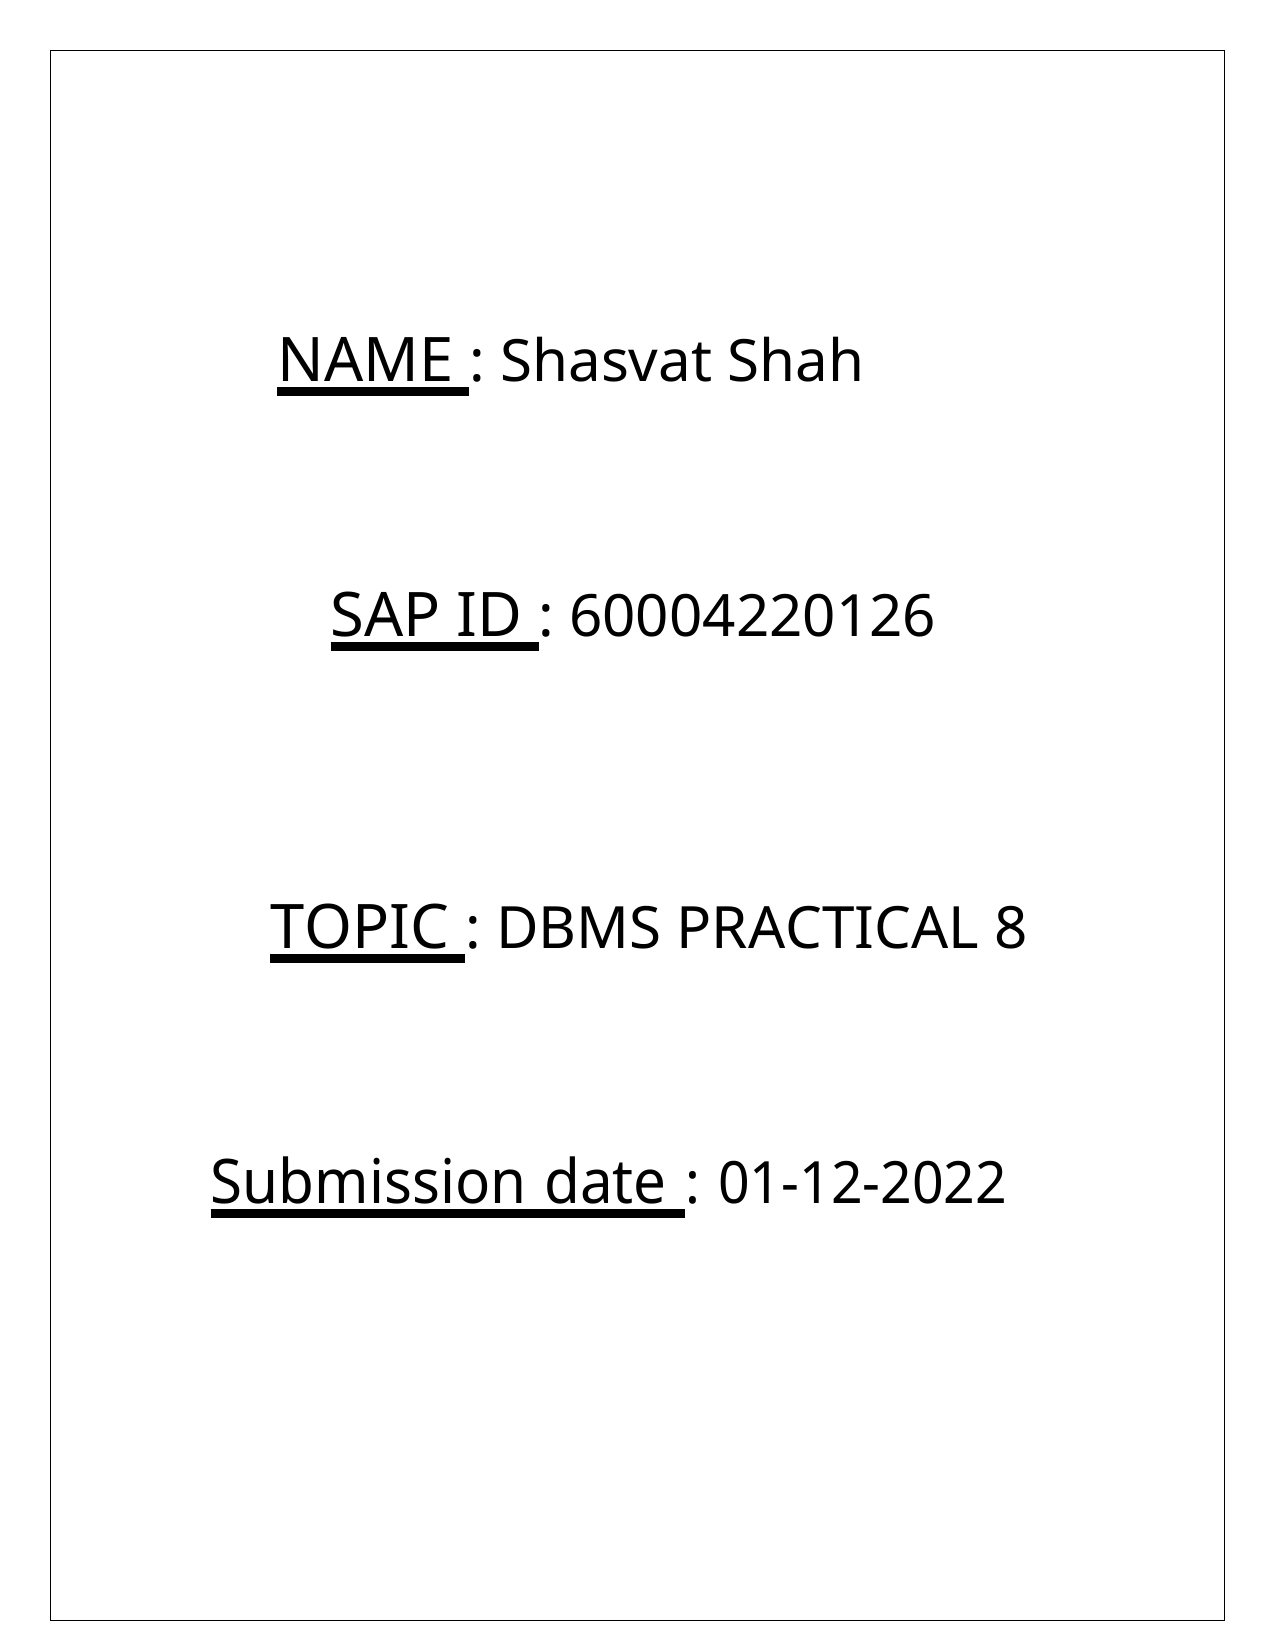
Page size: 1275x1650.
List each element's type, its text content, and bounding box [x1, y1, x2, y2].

text SAP ID : 60004220126 [331, 578, 1096, 652]
text Submission date : 01-12-2022 [211, 1145, 1096, 1219]
text TOPIC : DBMS PRACTICAL 8 [270, 890, 1096, 963]
text NAME : Shasvat Shah [277, 323, 1096, 397]
